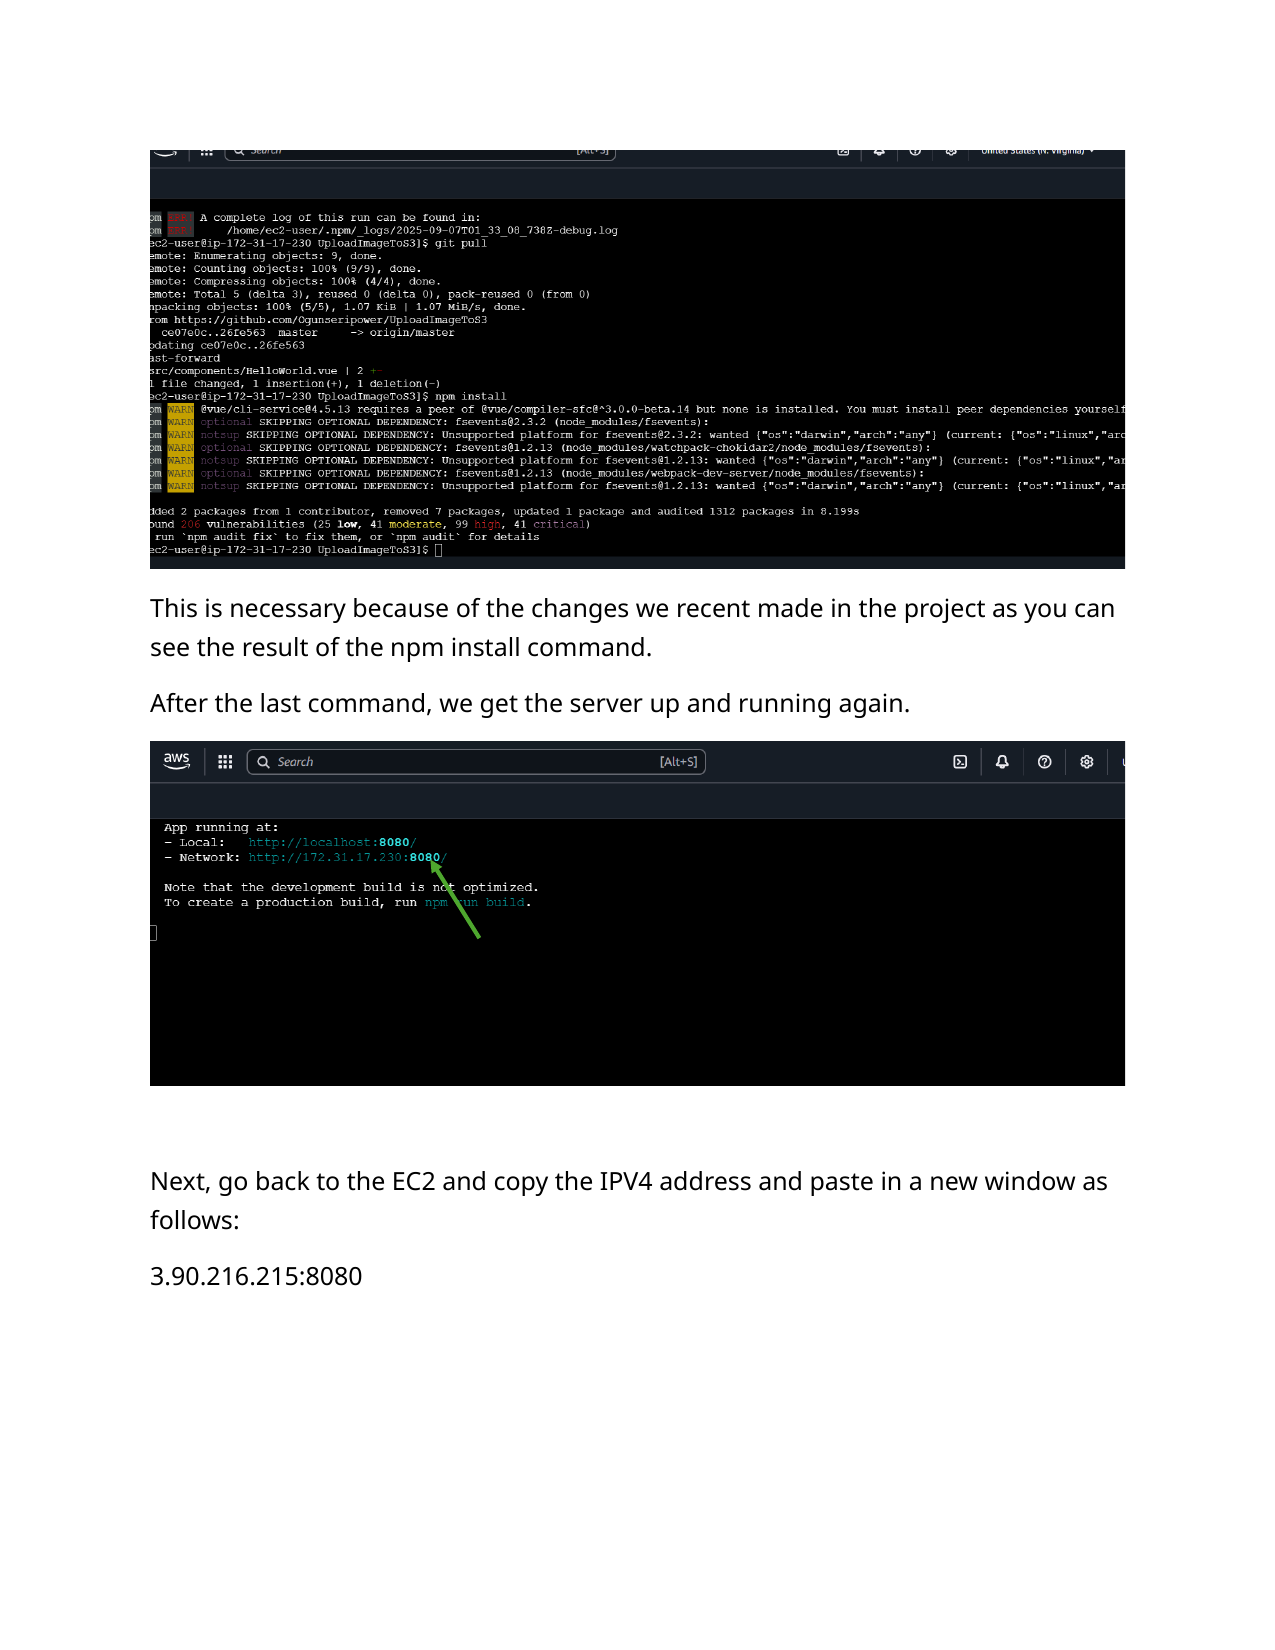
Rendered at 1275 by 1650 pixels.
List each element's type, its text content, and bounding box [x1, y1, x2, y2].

text This is necessary because of the changes we recent made in the project as you can see the result of the npm install command. [150, 591, 1125, 664]
text After the last command, we get the server up and running again. [150, 686, 1125, 720]
text 3.90.216.215:8080 [150, 1258, 1125, 1292]
picture [150, 150, 1125, 569]
text Next, go back to the EC2 and copy the IPV4 address and paste in a new window as follows: [150, 1163, 1125, 1237]
picture [150, 741, 1125, 1086]
